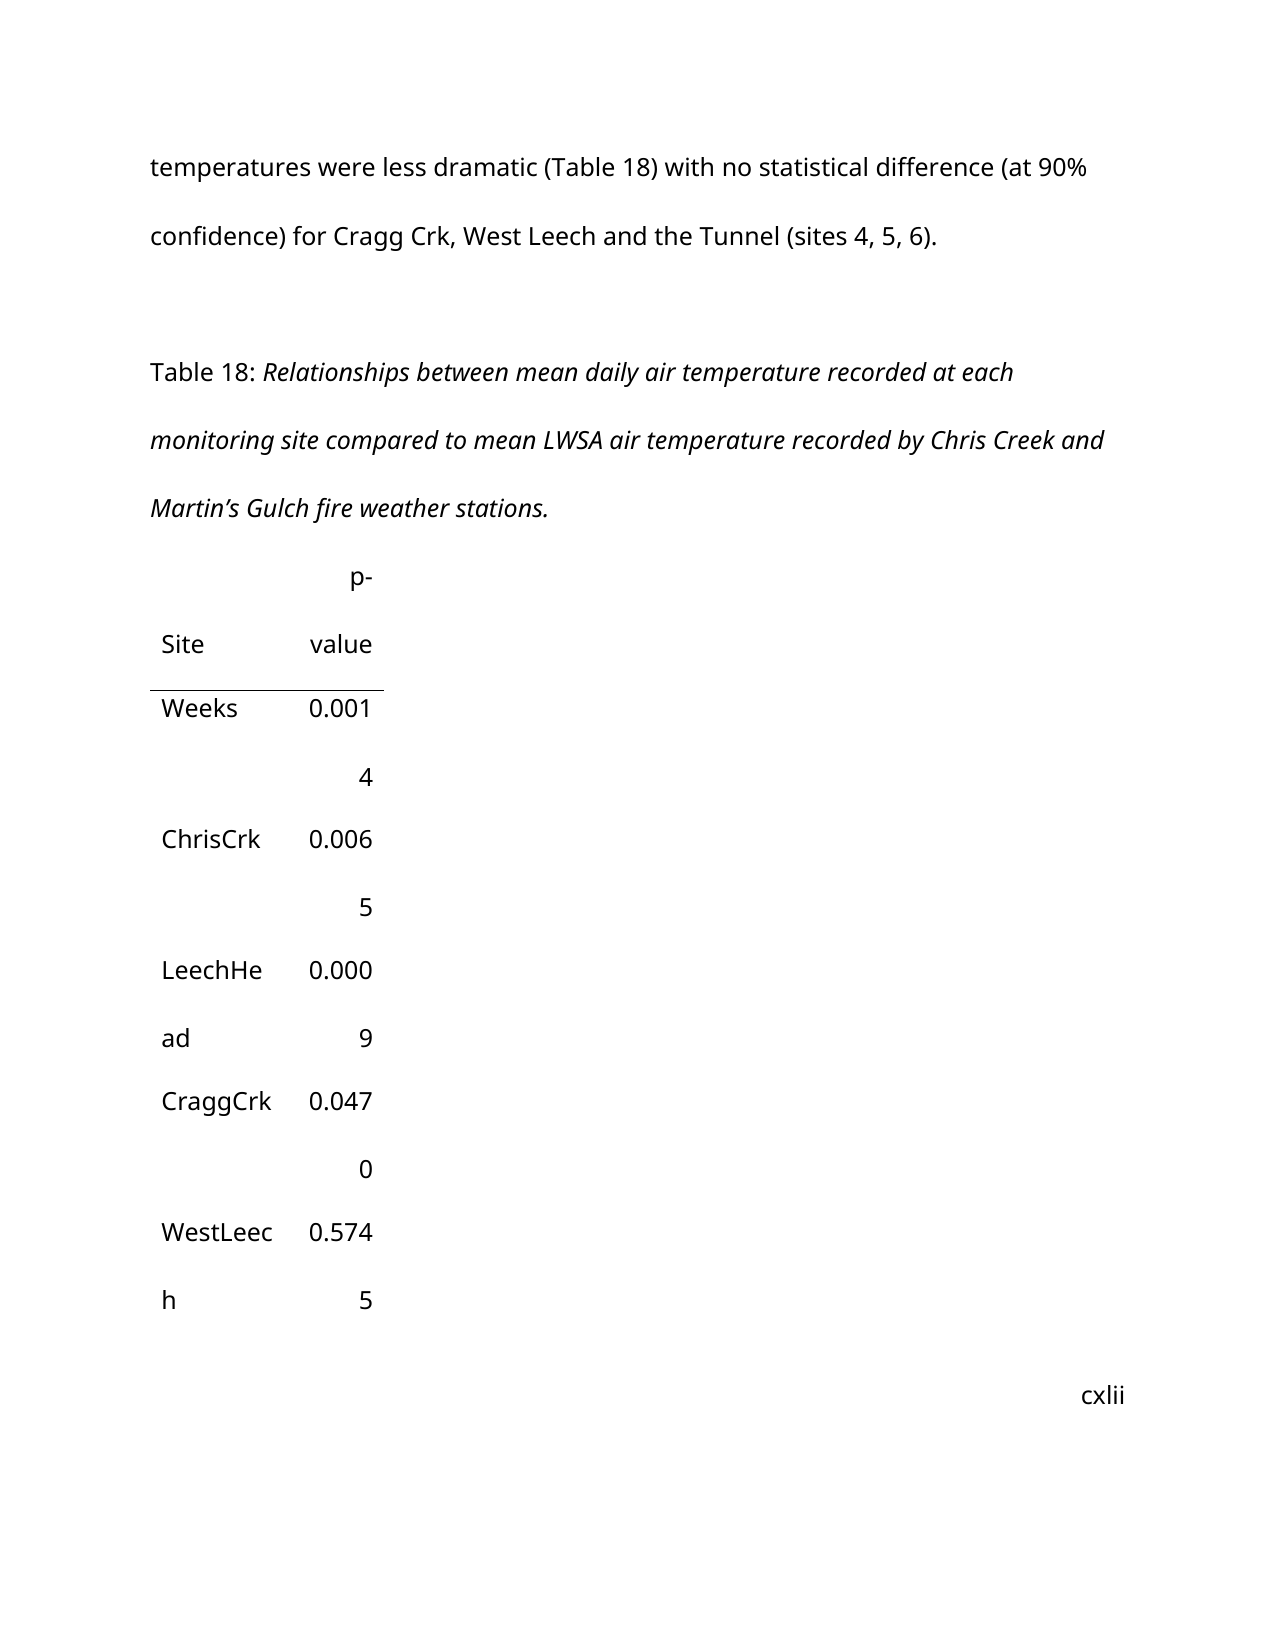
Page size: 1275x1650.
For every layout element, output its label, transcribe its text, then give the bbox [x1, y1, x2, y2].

table_cell ChrisCrk [150, 822, 286, 953]
text Table 18: Relationships between mean daily air temperature recorded at each monitoring site compared to mean LWSA air temperature recorded by Chris Creek and Martin’s Gulch fire weather stations. [150, 354, 1125, 525]
table_header Site [150, 559, 286, 689]
table_cell LeechHead [150, 953, 286, 1084]
table_cell WestLeech [150, 1215, 286, 1345]
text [150, 150, 1125, 252]
table_cell 0.0065 [286, 822, 384, 953]
table_cell 0.5745 [286, 1215, 384, 1345]
table_cell 0.0014 [286, 691, 384, 822]
table_header p-value [286, 559, 384, 689]
table_cell CraggCrk [150, 1084, 286, 1214]
table_cell 0.0009 [286, 953, 384, 1084]
table_cell 0.0470 [286, 1084, 384, 1214]
table_cell Weeks [150, 691, 286, 822]
